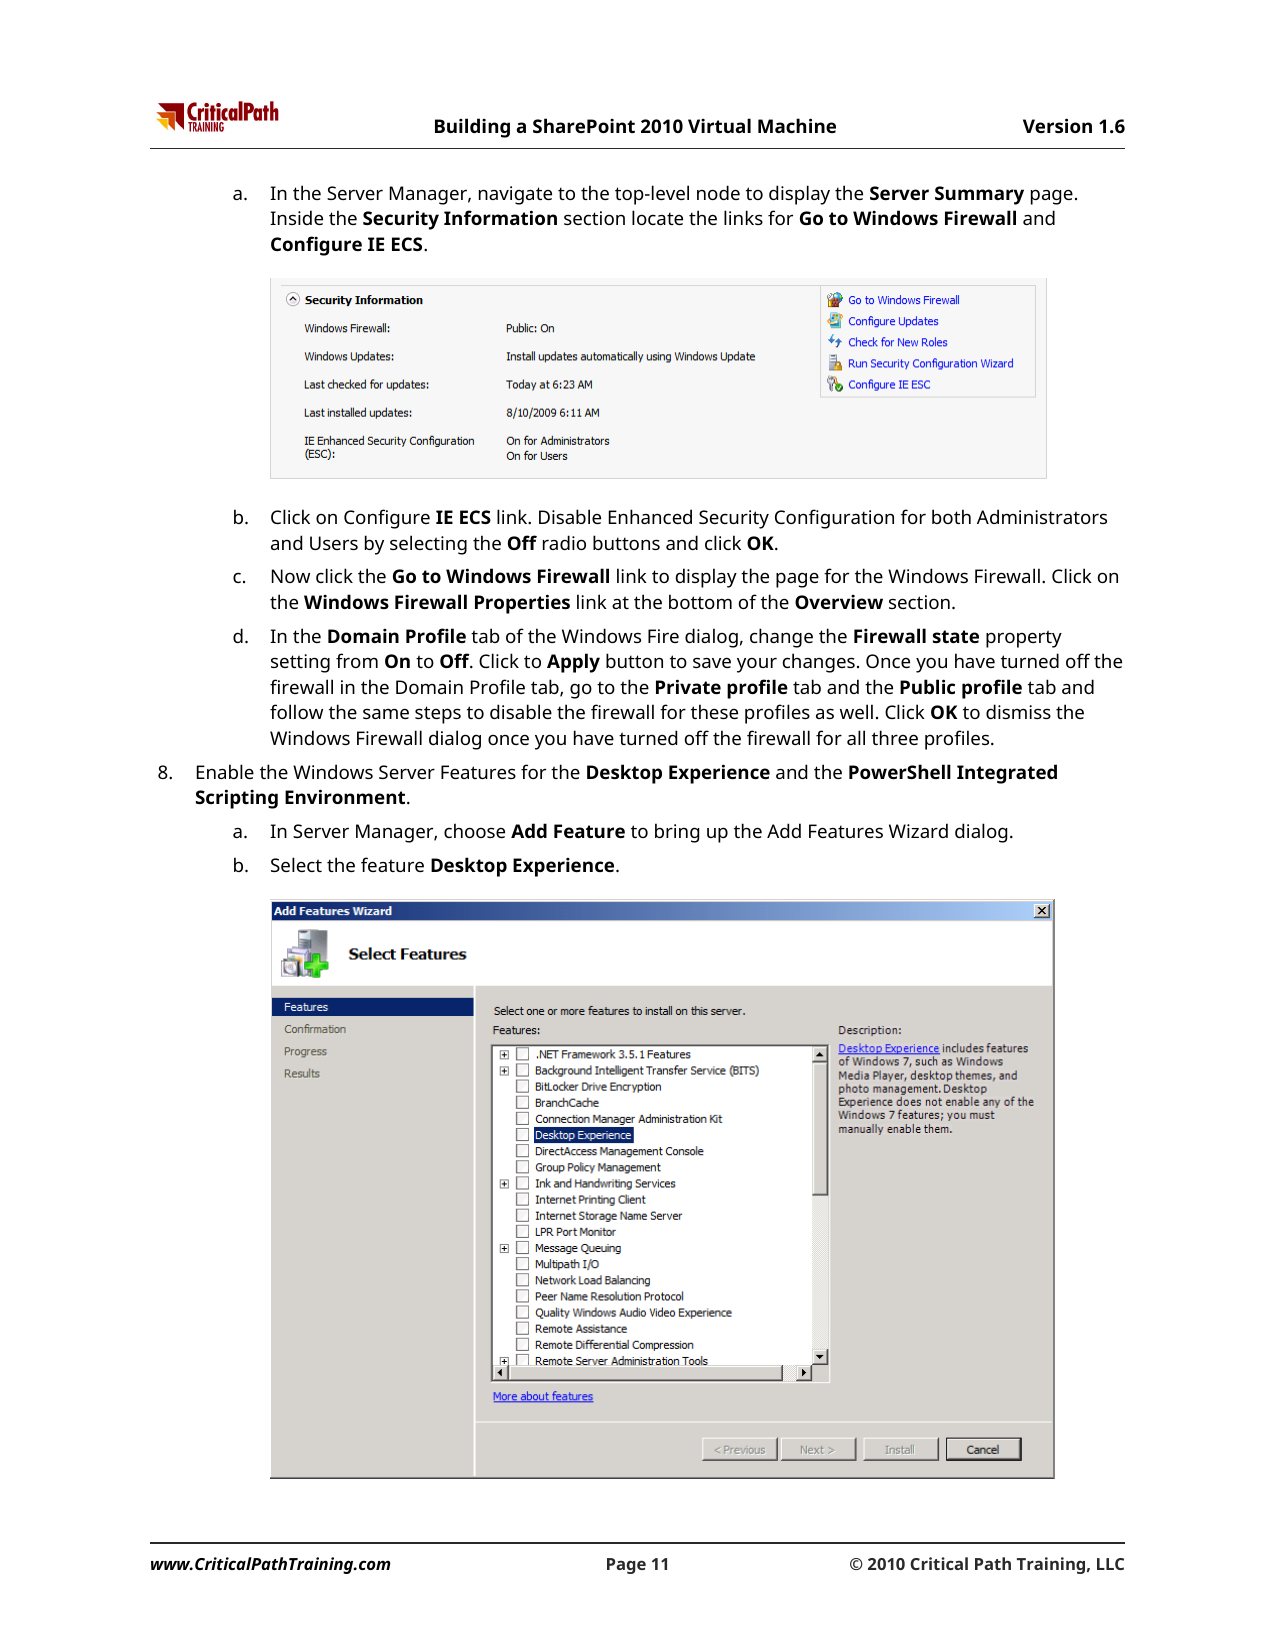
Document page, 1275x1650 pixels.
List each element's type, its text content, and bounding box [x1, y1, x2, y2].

list Now click the Go to Windows Firewall link to display the page for the Windows Firewall. Click on the Windows Firewall Properties link at the bottom of the Overview section. [232, 564, 1125, 615]
list In Server Manager, choose Add Feature to bring up the Add Features Wizard dialog. [232, 818, 1125, 844]
picture [270, 899, 1055, 1479]
list In the Domain Profile tab of the Windows Fire dialog, change the Firewall state property setting from On to Off. Click to Apply button to save your changes. Once you have turned off the firewall in the Domain Profile tab, go to the Private profile tab and the Public profile tab and follow the same steps to disable the firewall for these profiles as well. Click OK to dismiss the Windows Firewall dialog once you have turned off the firewall for all three profiles. [232, 623, 1125, 751]
list In the Server Manager, navigate to the top-level node to display the Server Summary page. Inside the Security Information section locate the links for Go to Windows Firewall and Configure IE ECS. [232, 180, 1125, 257]
picture [270, 278, 1052, 483]
picture [150, 100, 282, 134]
text Enable the Windows Server Features for the Desktop Experience and the PowerShell Integrated Scripting Environment. [157, 759, 1125, 810]
list Select the feature Desktop Experience. [232, 852, 1125, 878]
list Click on Configure IE ECS link. Disable Enhanced Security Configuration for both Administrators and Users by selecting the Off radio buttons and click OK. [232, 504, 1125, 555]
